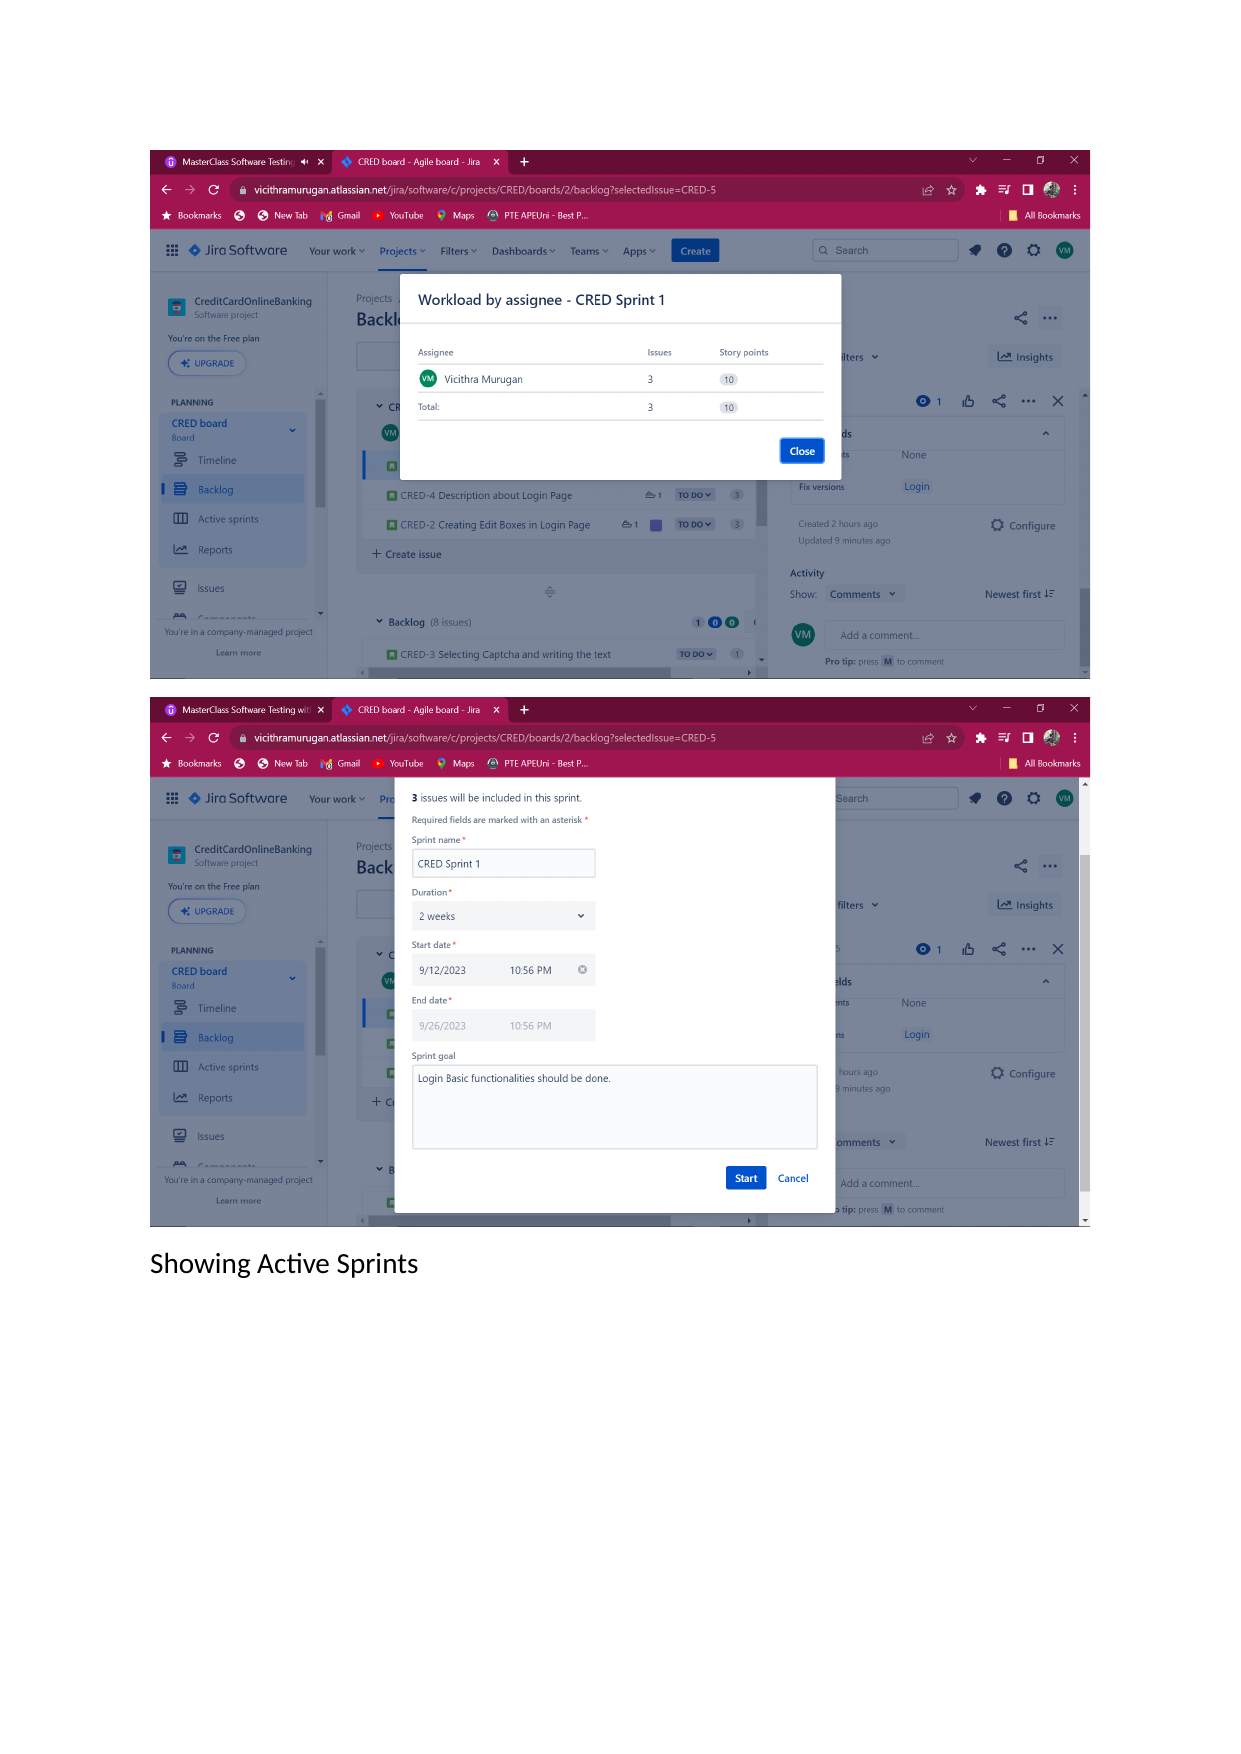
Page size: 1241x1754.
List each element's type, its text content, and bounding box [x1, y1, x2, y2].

picture [150, 697, 1091, 1227]
picture [150, 150, 1091, 679]
text Showing Active Sprints [150, 1245, 1090, 1281]
